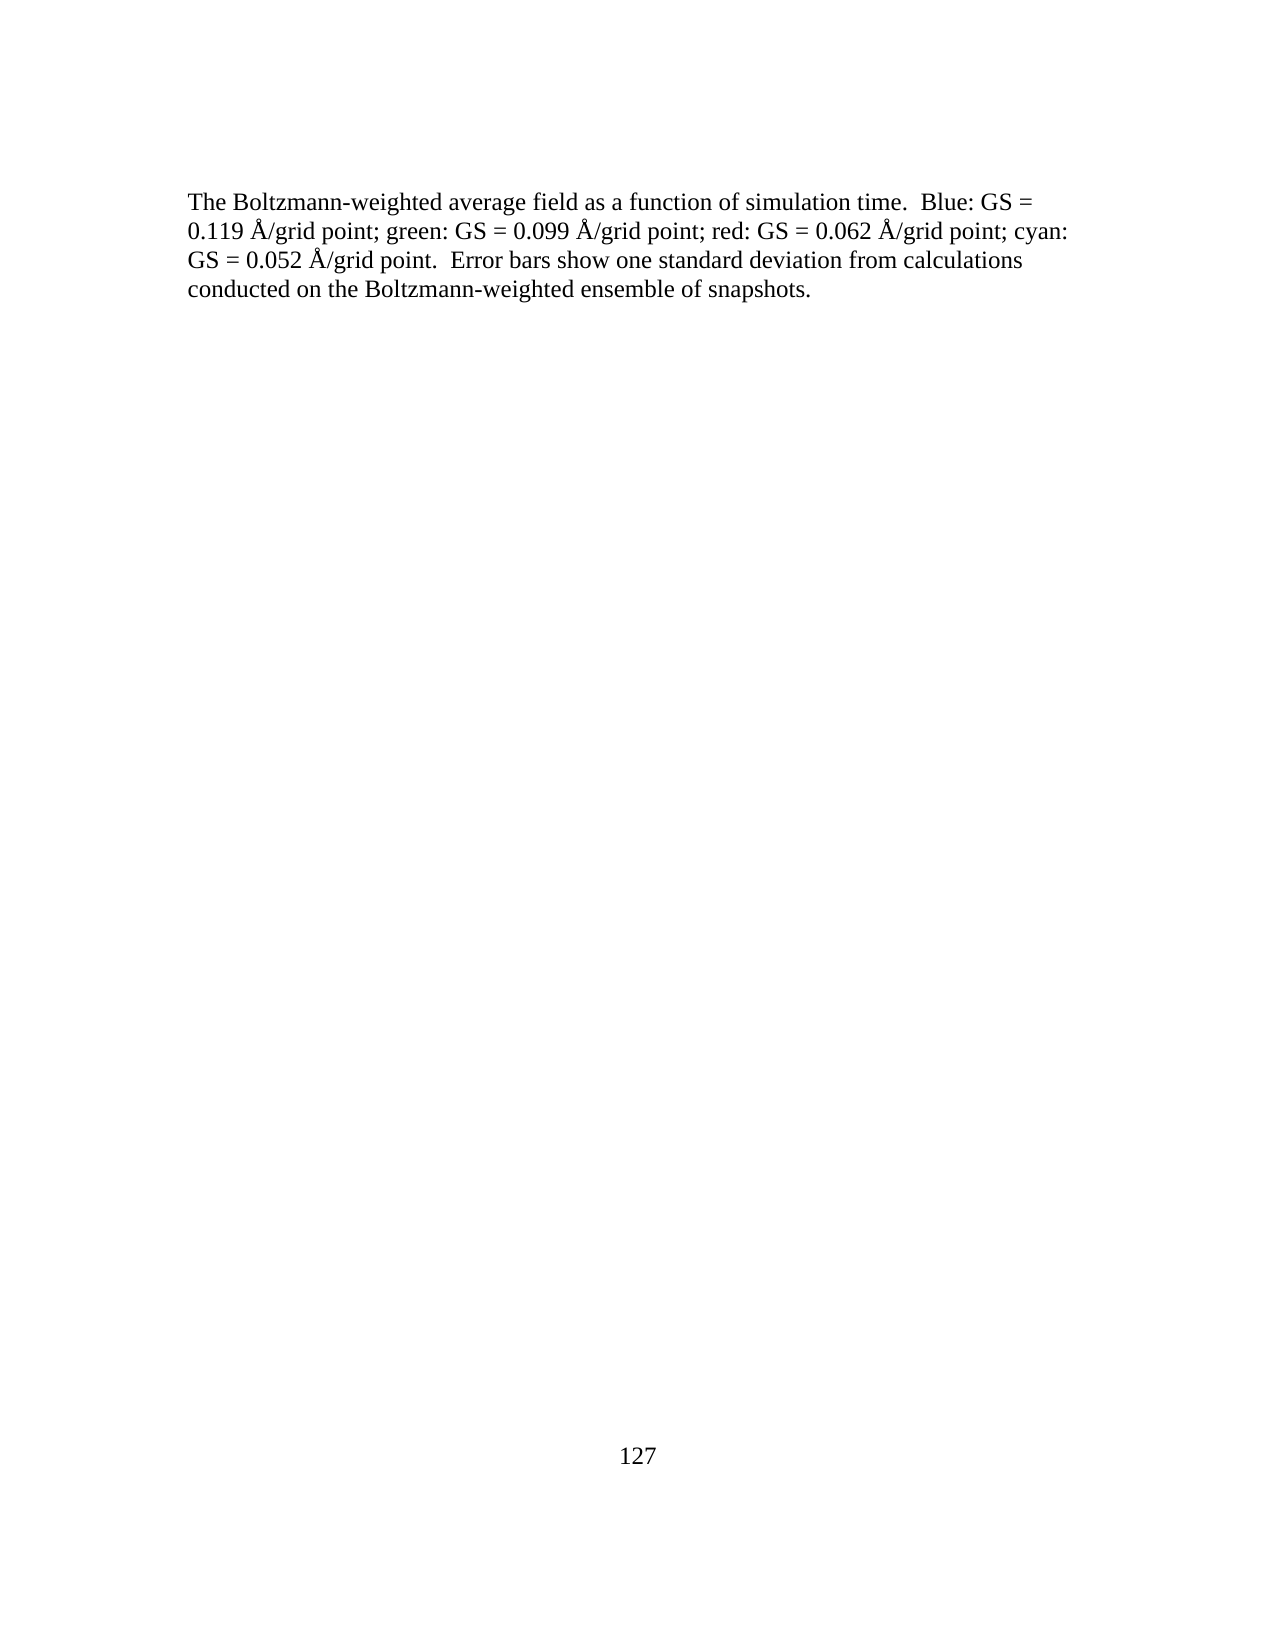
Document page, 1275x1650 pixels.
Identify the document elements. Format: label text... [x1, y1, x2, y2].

text The Boltzmann-weighted average field as a function of simulation time. Blue: GS = 0.119 Å/grid point; green: GS = 0.099 Å/grid point; red: GS = 0.062 Å/grid point; cyan: GS = 0.052 Å/grid point. Error bars show one standard deviation from calculations conducted on the Boltzmann-weighted ensemble of snapshots. [187, 187, 1087, 302]
